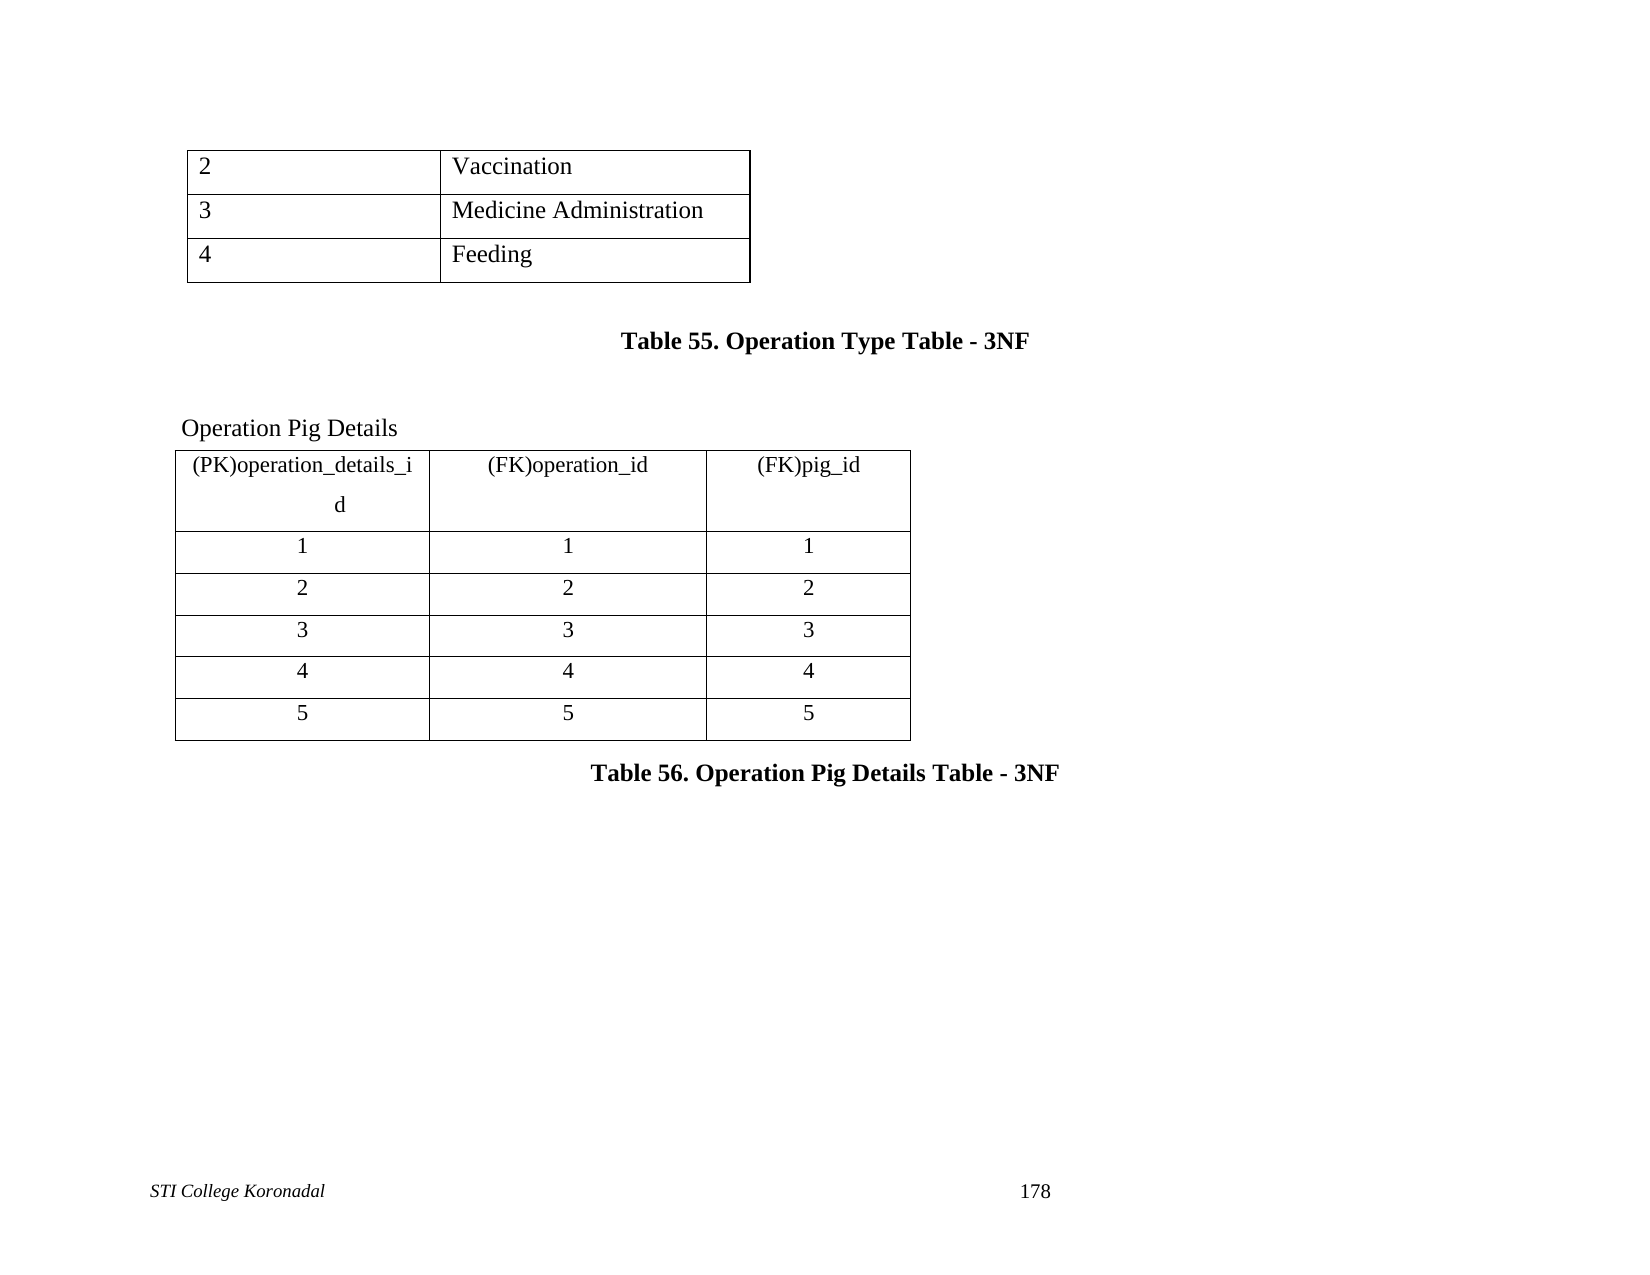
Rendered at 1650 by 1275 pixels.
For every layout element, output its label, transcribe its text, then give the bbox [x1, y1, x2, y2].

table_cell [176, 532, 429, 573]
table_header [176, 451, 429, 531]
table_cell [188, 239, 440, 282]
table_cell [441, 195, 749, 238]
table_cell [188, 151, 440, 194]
text Operation Pig Details [150, 413, 1500, 441]
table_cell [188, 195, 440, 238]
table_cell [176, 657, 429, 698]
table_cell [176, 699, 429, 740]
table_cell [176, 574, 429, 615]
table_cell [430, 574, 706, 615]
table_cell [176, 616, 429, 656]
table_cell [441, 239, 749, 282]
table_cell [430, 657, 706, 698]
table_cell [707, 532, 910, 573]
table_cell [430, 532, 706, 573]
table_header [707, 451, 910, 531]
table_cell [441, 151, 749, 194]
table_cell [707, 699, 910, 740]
text Table 55. Operation Type Table - 3NF [150, 326, 1500, 355]
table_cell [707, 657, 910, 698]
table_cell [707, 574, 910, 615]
text Table 56. Operation Pig Details Table - 3NF [150, 758, 1500, 786]
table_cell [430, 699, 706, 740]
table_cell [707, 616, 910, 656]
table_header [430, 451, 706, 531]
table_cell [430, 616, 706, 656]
